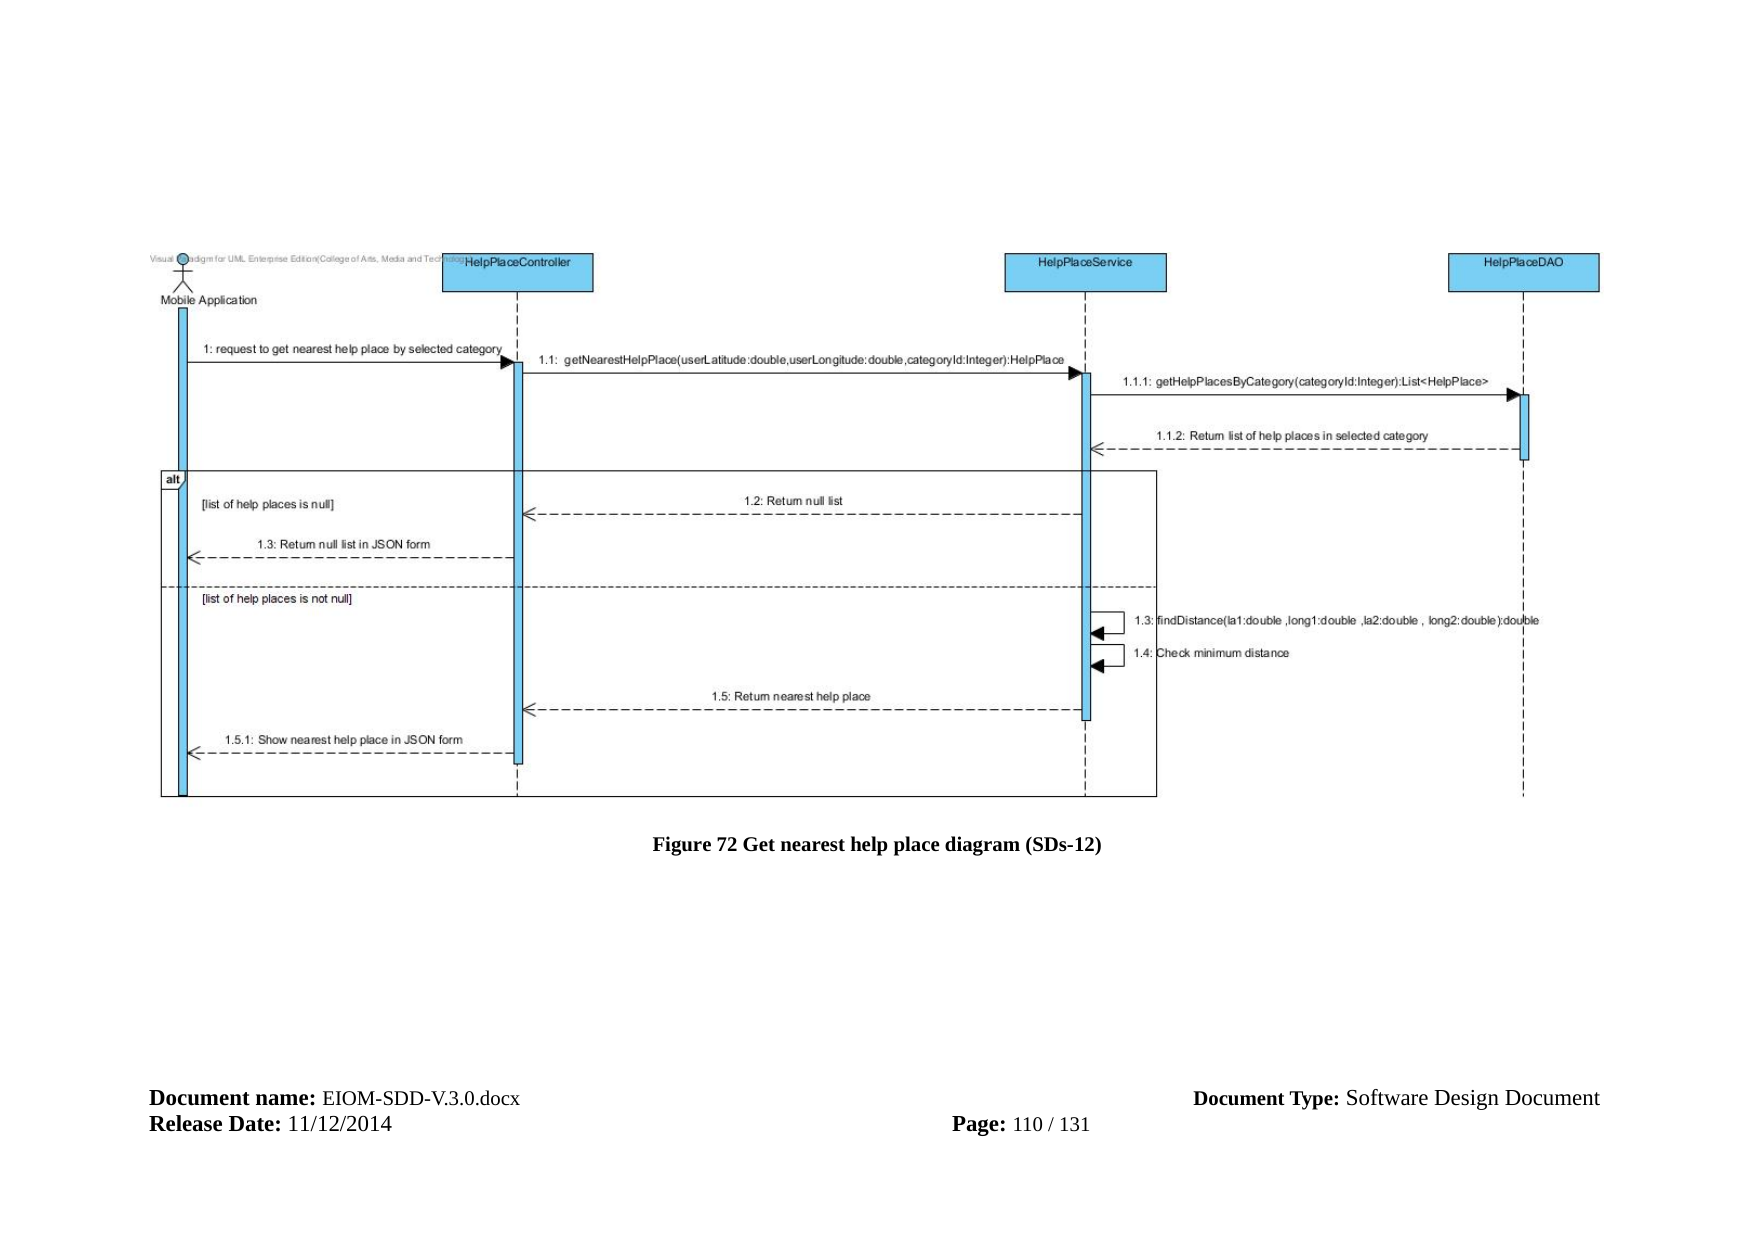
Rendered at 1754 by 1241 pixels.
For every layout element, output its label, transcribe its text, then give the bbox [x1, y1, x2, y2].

text Figure 72 Get nearest help place diagram (SDs-12) [150, 832, 1604, 856]
picture [150, 252, 1604, 808]
